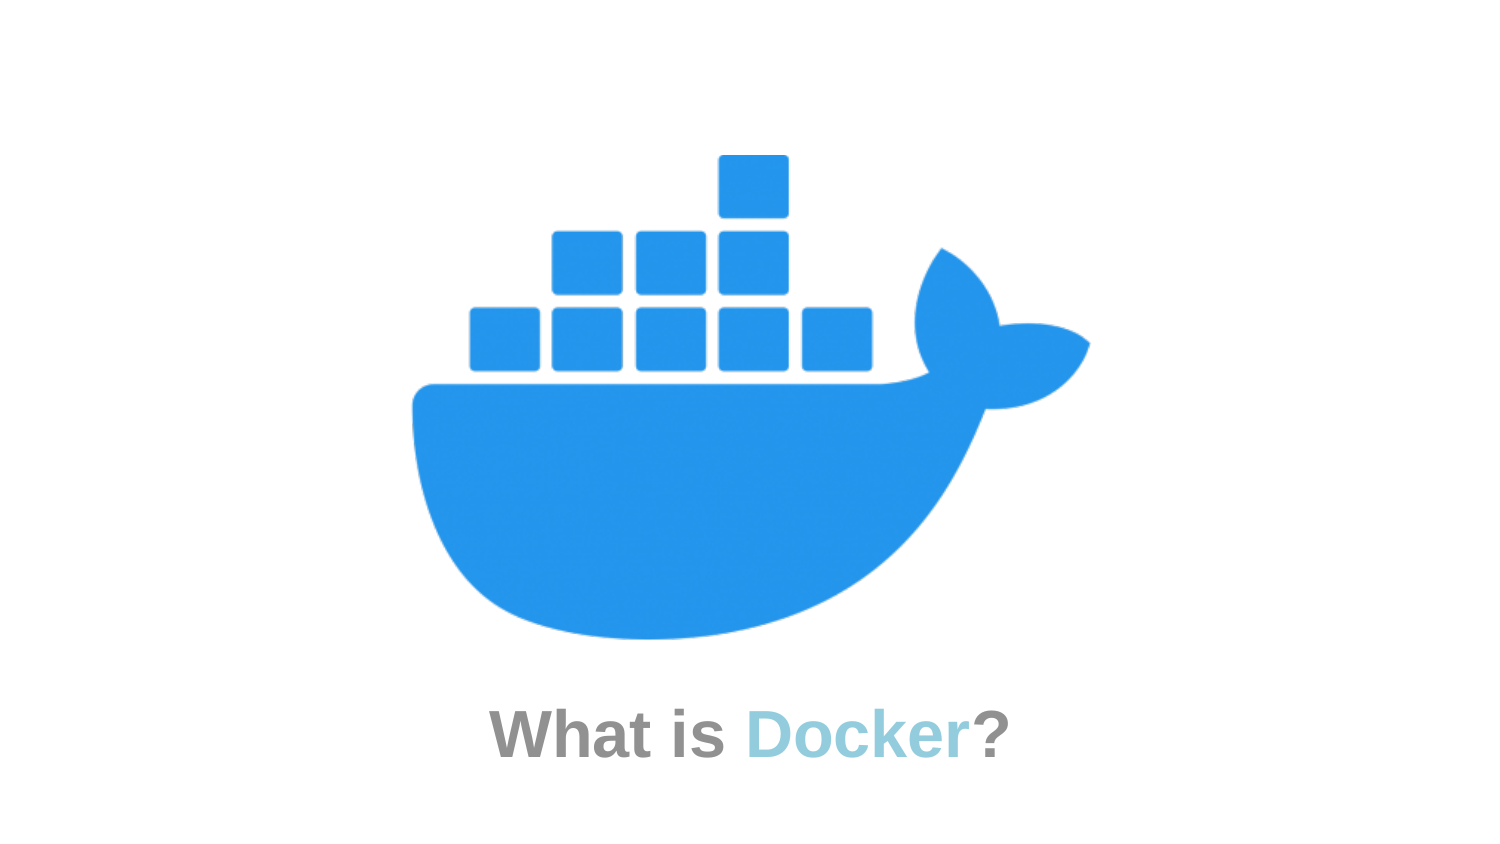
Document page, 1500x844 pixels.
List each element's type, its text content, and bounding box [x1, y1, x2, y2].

picture [401, 155, 1100, 693]
text What is Docker? [489, 664, 1089, 780]
